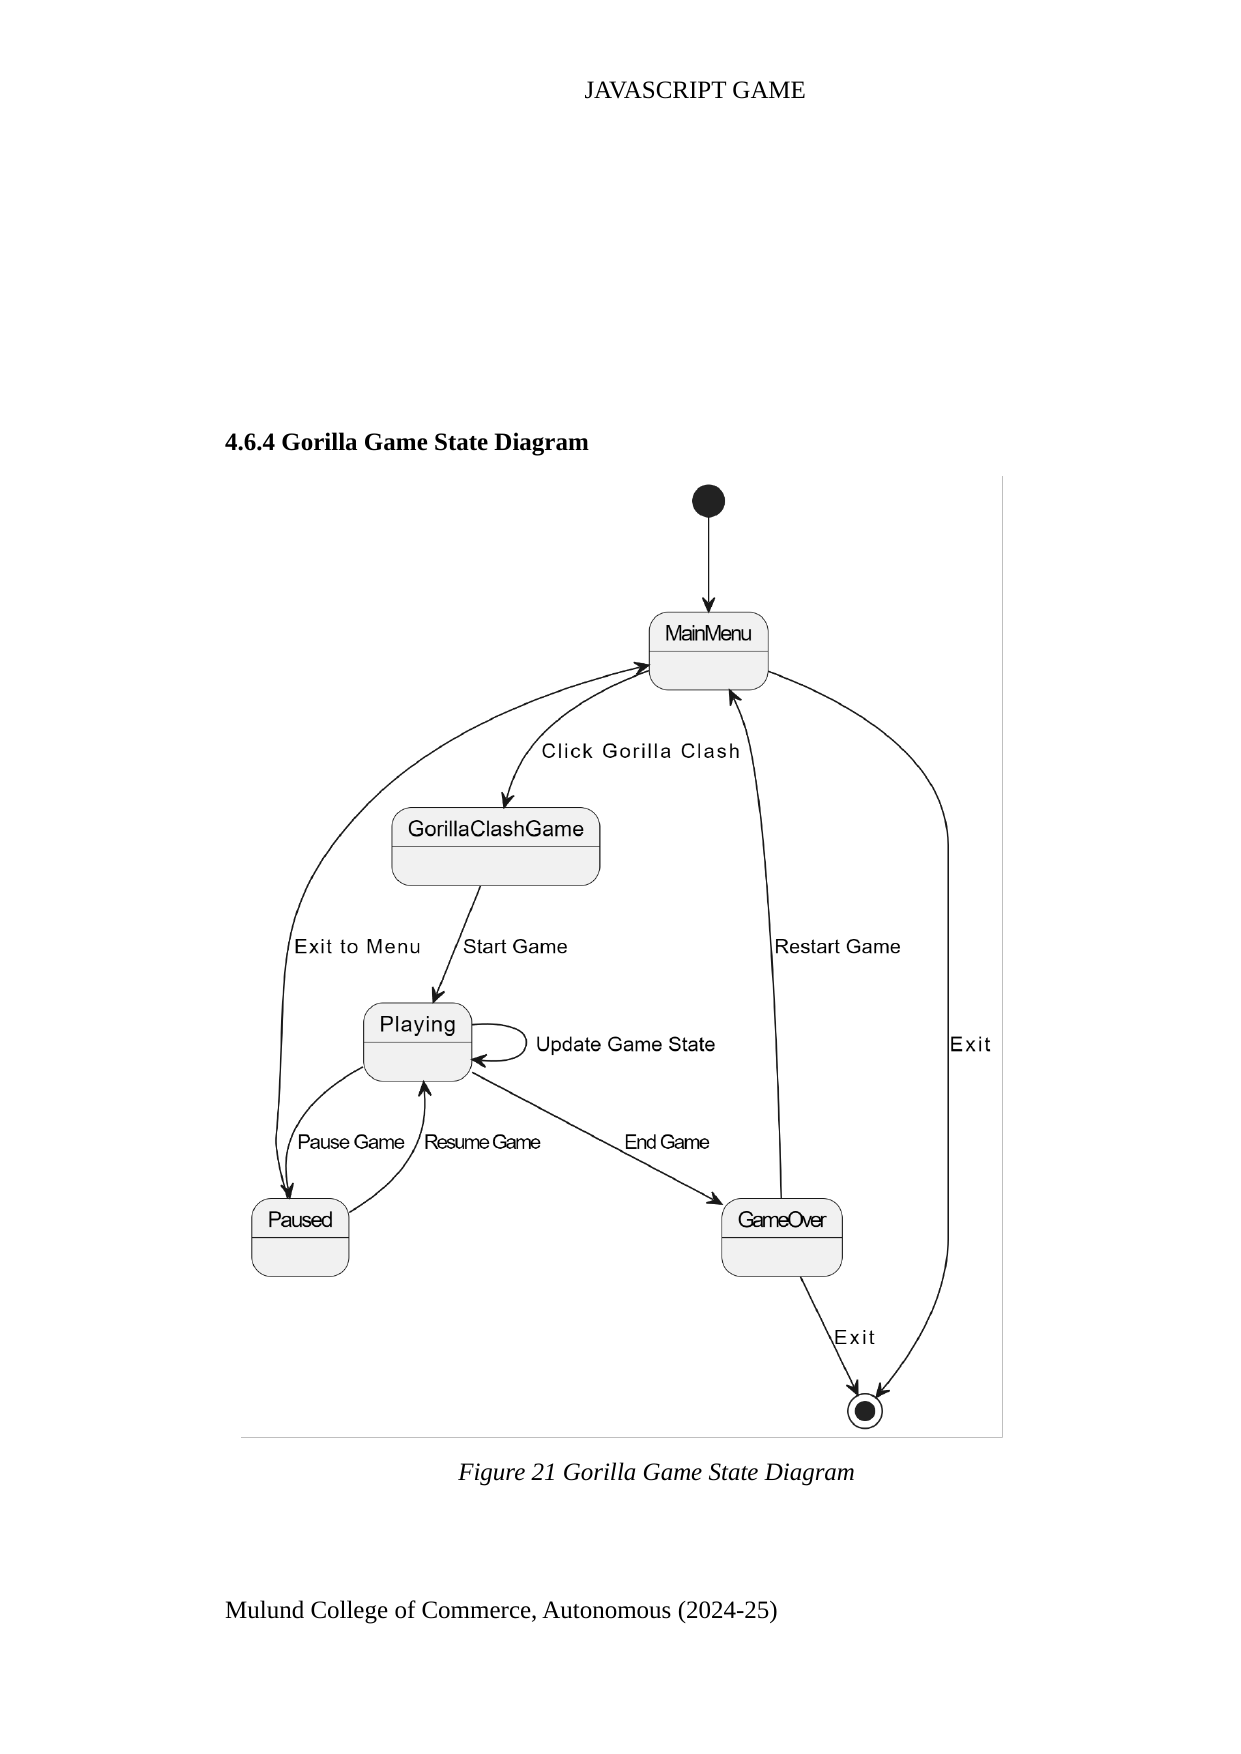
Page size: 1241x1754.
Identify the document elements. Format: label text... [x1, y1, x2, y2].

subtitle 4.6.4 Gorilla Game State Diagram [225, 427, 1090, 456]
picture [225, 460, 1018, 1453]
